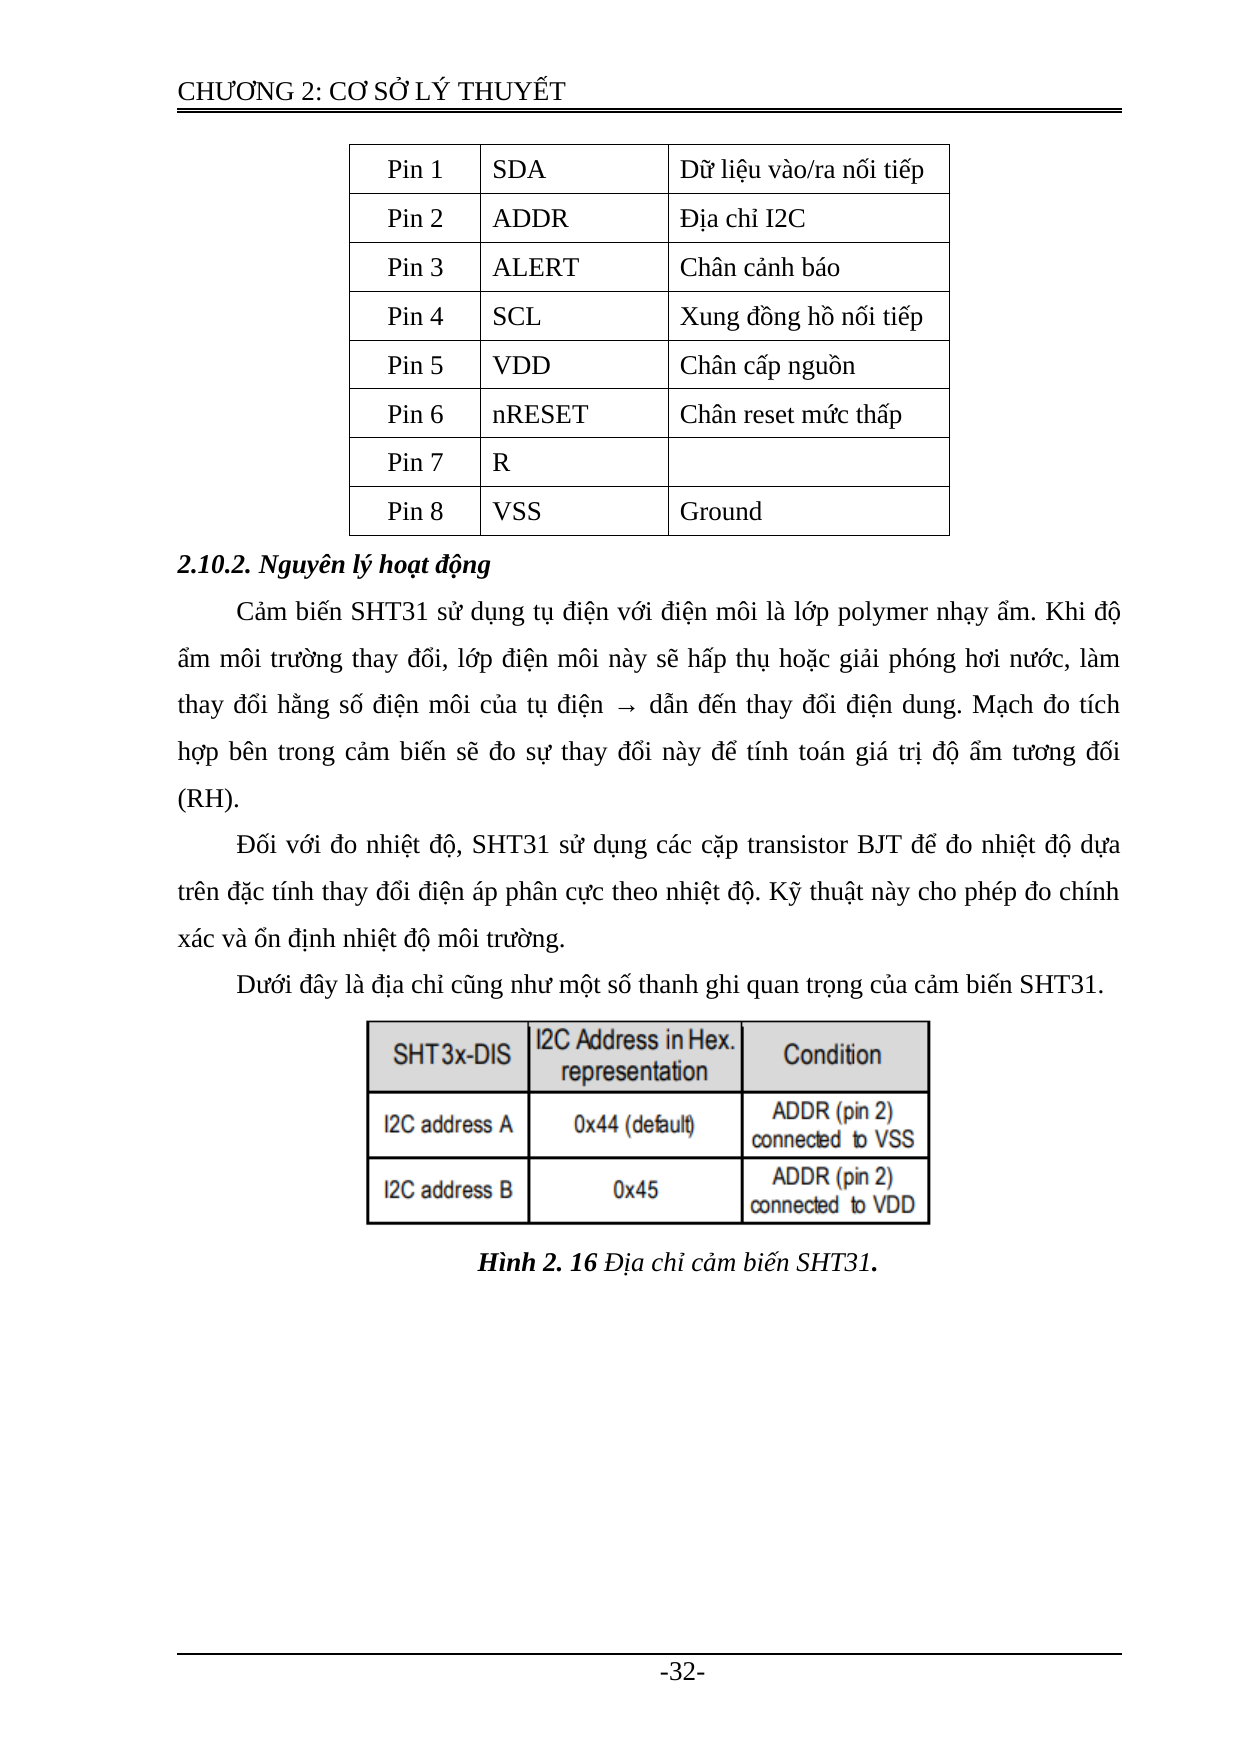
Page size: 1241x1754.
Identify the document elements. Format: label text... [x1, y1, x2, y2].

table_cell ALERT [481, 243, 668, 291]
table_cell Pin 3 [350, 243, 480, 291]
table_cell Pin 5 [350, 341, 480, 388]
table_header SDA [481, 145, 668, 193]
table_cell Địa chỉ I2C [669, 194, 949, 242]
table_cell Pin 2 [350, 194, 480, 242]
table_cell [669, 438, 949, 486]
table_cell ADDR [481, 194, 668, 242]
table_cell VSS [481, 487, 668, 535]
table_cell Ground [669, 487, 949, 535]
table_cell R [481, 438, 668, 486]
table_cell nRESET [481, 389, 668, 437]
picture [365, 1015, 934, 1231]
subtitle Nguyên lý hoạt động [177, 548, 1122, 579]
table_cell SCL [481, 292, 668, 339]
table_cell VDD [481, 341, 668, 388]
table_cell Xung đồng hồ nối tiếp [669, 292, 949, 339]
table_cell Chân cảnh báo [669, 243, 949, 291]
table_cell Chân reset mức thấp [669, 389, 949, 437]
table_cell Pin 4 [350, 292, 480, 339]
table_header Pin 1 [350, 145, 480, 193]
table_cell Pin 7 [350, 438, 480, 486]
table_cell Pin 6 [350, 389, 480, 437]
table_cell Pin 8 [350, 487, 480, 535]
table_cell Chân cấp nguồn [669, 341, 949, 388]
table_header Dữ liệu vào/ra nối tiếp [669, 145, 949, 193]
text Cảm biến SHT31 sử dụng tụ điện với điện môi là lớp polymer nhạy ẩm. Khi độ ẩm môi trường thay đổi, lớp điện môi này sẽ hấp thụ hoặc giải phóng hơi nước, làm thay đổi hằng số điện môi của tụ điện → dẫn đến thay đổi điện dung. Mạch đo tích hợp bên trong cảm biến sẽ đo sự thay đổi này để tính toán giá trị độ ẩm tương đối (RH). [177, 595, 1122, 813]
text Đối với đo nhiệt độ, SHT31 sử dụng các cặp transistor BJT để đo nhiệt độ dựa trên đặc tính thay đổi điện áp phân cực theo nhiệt độ. Kỹ thuật này cho phép đo chính xác và ổn định nhiệt độ môi trường. [177, 828, 1122, 953]
text Dưới đây là địa chỉ cũng như một số thanh ghi quan trọng của cảm biến SHT31. [177, 968, 1122, 999]
